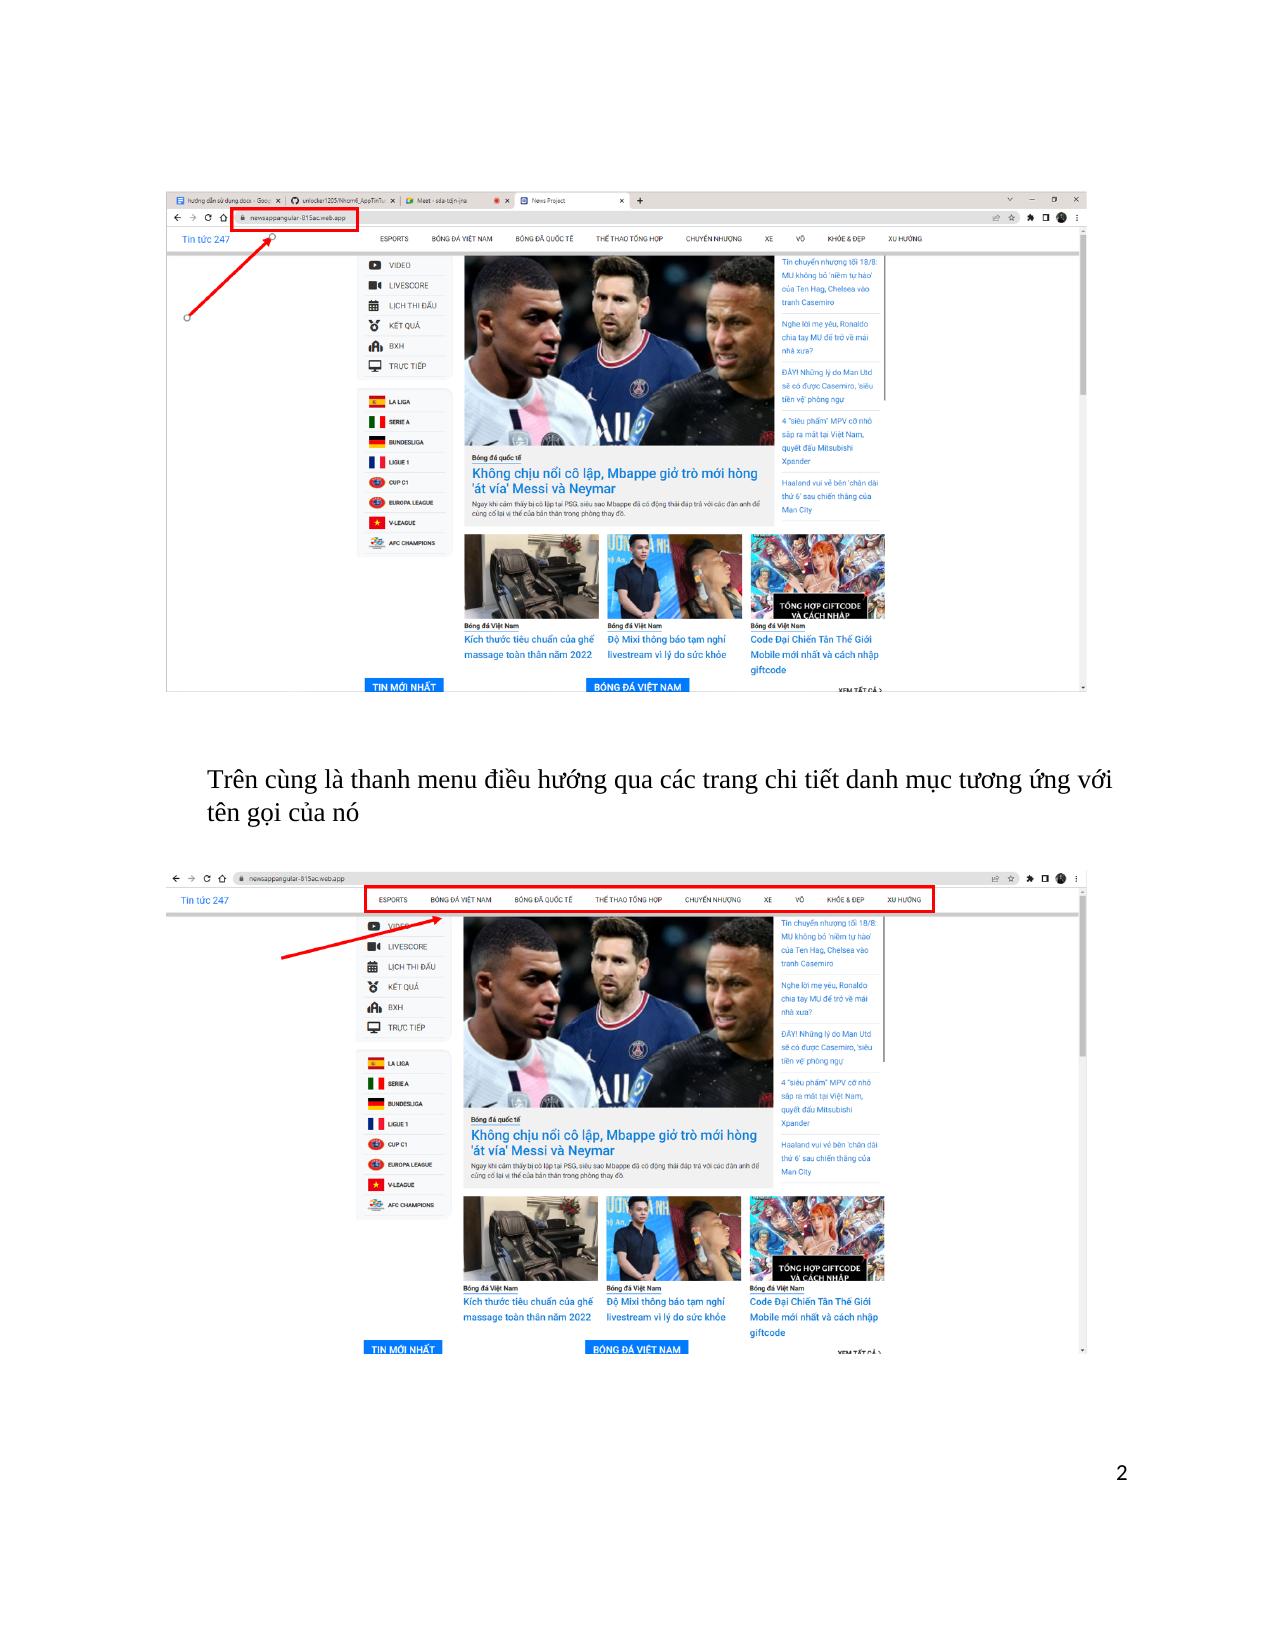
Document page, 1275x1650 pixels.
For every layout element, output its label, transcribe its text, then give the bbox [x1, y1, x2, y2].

picture [166, 191, 1087, 692]
picture [166, 870, 1087, 1354]
text Trên cùng là thanh menu điều hướng qua các trang chi tiết danh mục tương ứng với tên gọi của nó [207, 763, 1127, 827]
